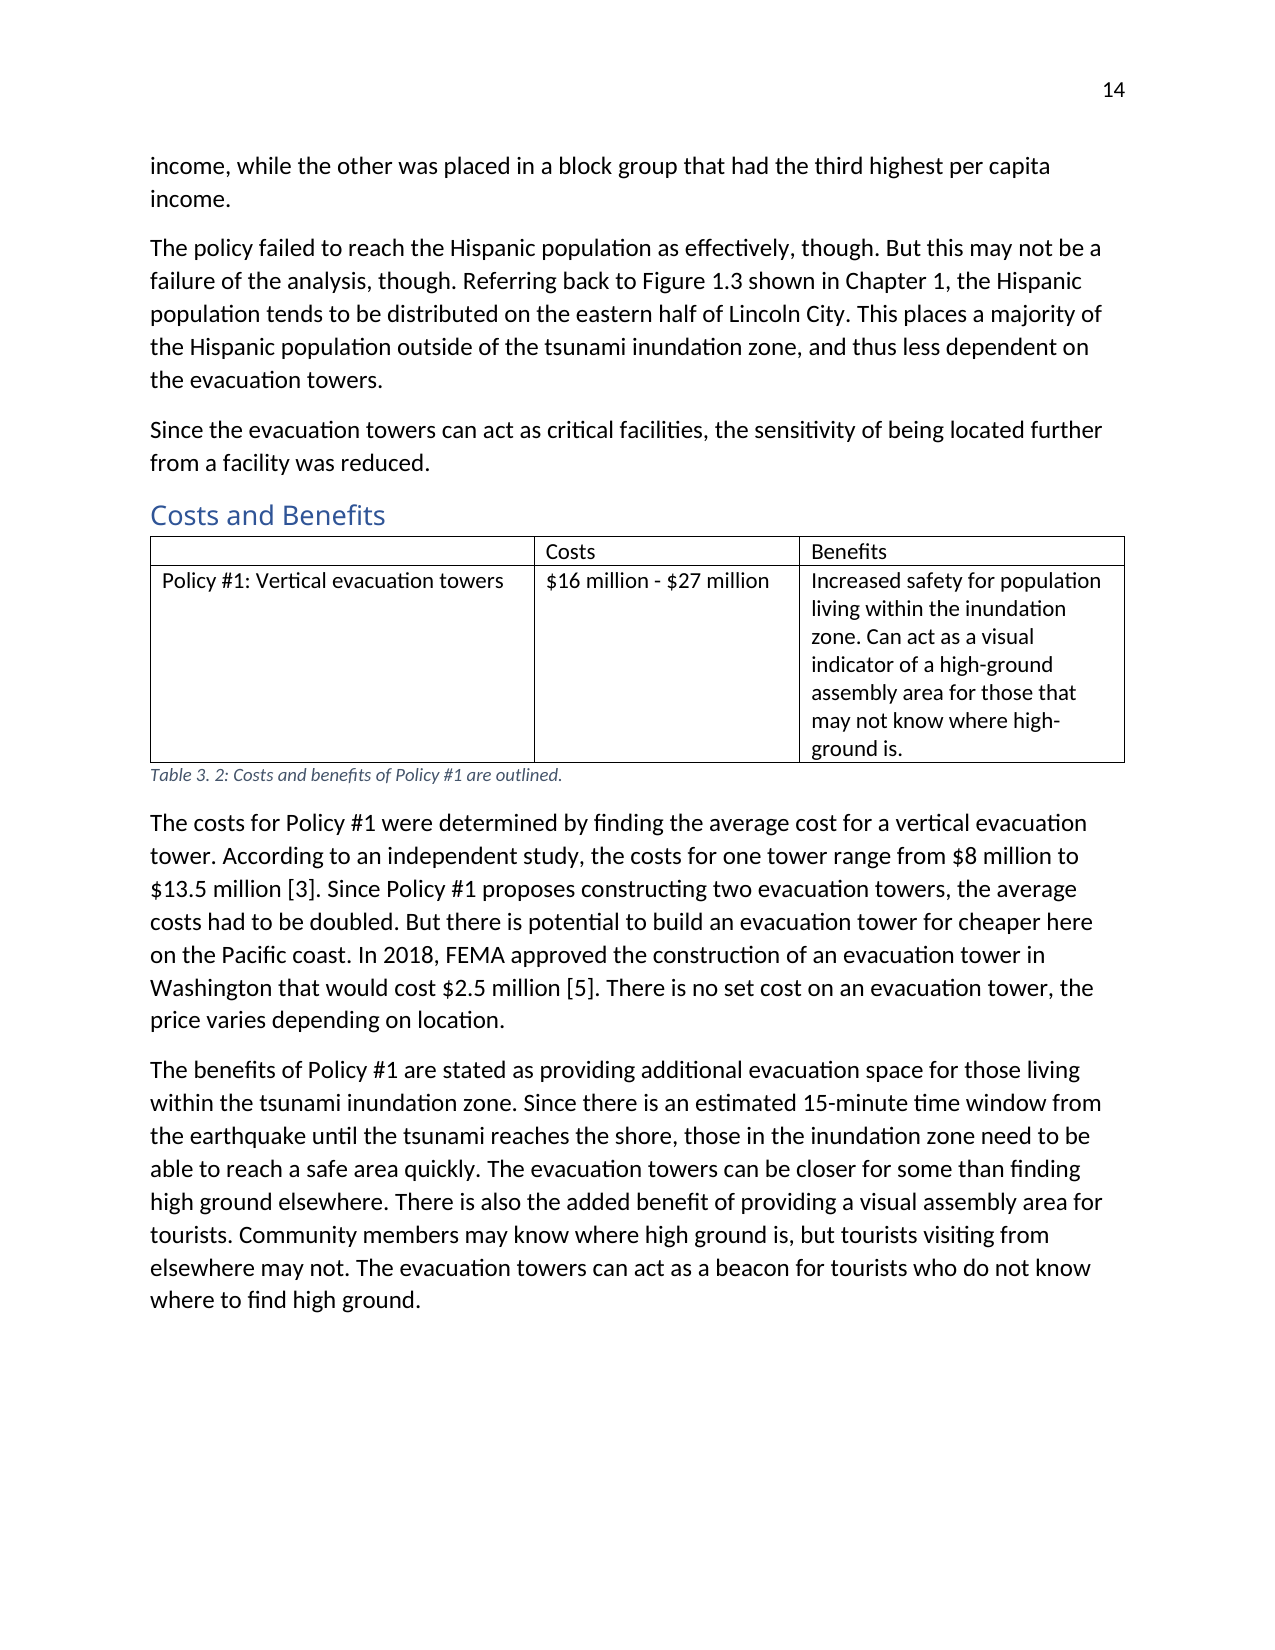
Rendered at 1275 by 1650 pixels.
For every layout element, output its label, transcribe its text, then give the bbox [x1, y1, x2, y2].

table_header Costs [535, 537, 799, 565]
table_header Benefits [800, 537, 1124, 565]
table_header [151, 537, 534, 565]
text Since the evacuation towers can act as critical facilities, the sensitivity of being located further from a facility was reduced. [150, 414, 1125, 477]
table_cell $16 million - $27 million [535, 566, 799, 762]
table_cell Policy #1: Vertical evacuation towers [151, 566, 534, 762]
text The policy failed to reach the Hispanic population as effectively, though. But this may not be a failure of the analysis, though. Referring back to Figure 1.3 shown in Chapter 1, the Hispanic population tends to be distributed on the eastern half of Lincoln City. This places a majority of the Hispanic population outside of the tsunami inundation zone, and thus less dependent on the evacuation towers. [150, 232, 1125, 395]
table_cell Increased safety for population living within the inundation zone. Can act as a visual indicator of a high-ground assembly area for those that may not know where high-ground is. [800, 566, 1124, 762]
text The benefits of Policy #1 are stated as providing additional evacuation space for those living within the tsunami inundation zone. Since there is an estimated 15-minute time window from the earthquake until the tsunami reaches the shore, those in the inundation zone need to be able to reach a safe area quickly. The evacuation towers can be closer for some than finding high ground elsewhere. There is also the added benefit of providing a visual assembly area for tourists. Community members may know where high ground is, but tourists visiting from elsewhere may not. The evacuation towers can act as a beacon for tourists who do not know where to find high ground. [150, 1054, 1125, 1315]
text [150, 150, 1125, 213]
subtitle Costs and Benefits [150, 496, 1125, 533]
text The costs for Policy #1 were determined by finding the average cost for a vertical evacuation tower. According to an independent study, the costs for one tower range from $8 million to $13.5 million [3]. Since Policy #1 proposes constructing two evacuation towers, the average costs had to be doubled. But there is potential to build an evacuation tower for cheaper here on the Pacific coast. In 2018, FEMA approved the construction of an evacuation tower in Washington that would cost $2.5 million [5]. There is no set cost on an evacuation tower, the price varies depending on location. [150, 807, 1125, 1035]
